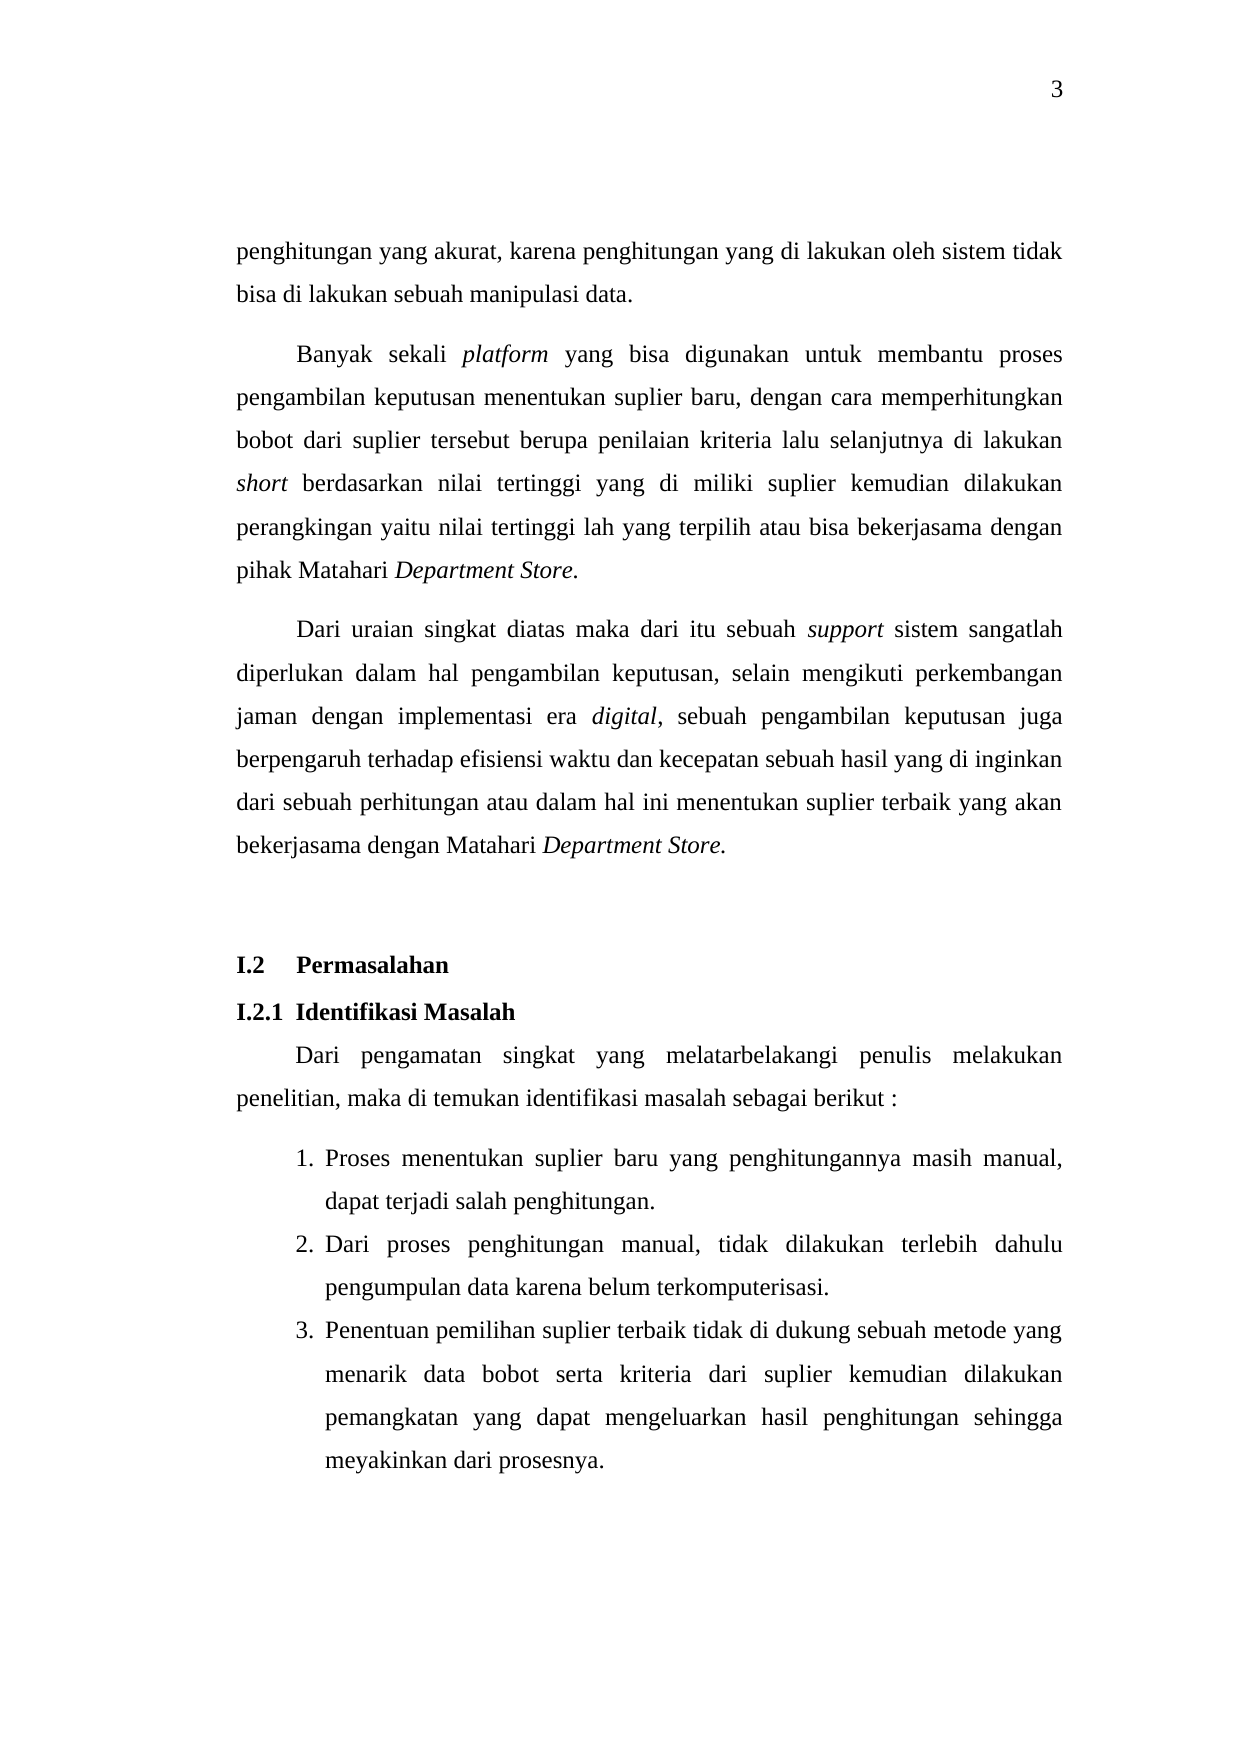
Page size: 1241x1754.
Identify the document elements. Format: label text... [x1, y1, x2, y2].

list Proses menentukan suplier baru yang penghitungannya masih manual, dapat terjadi salah penghitungan. [295, 1143, 1063, 1215]
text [236, 236, 1063, 308]
text Banyak sekali platform yang bisa digunakan untuk membantu proses pengambilan keputusan menentukan suplier baru, dengan cara memperhitungkan bobot dari suplier tersebut berupa penilaian kriteria lalu selanjutnya di lakukan short berdasarkan nilai tertinggi yang di miliki suplier kemudian dilakukan perangkingan yaitu nilai tertinggi lah yang terpilih atau bisa bekerjasama dengan pihak Matahari Department Store. [236, 339, 1063, 583]
subtitle Identifikasi Masalah [236, 997, 1063, 1026]
list Penentuan pemilihan suplier terbaik tidak di dukung sebuah metode yang menarik data bobot serta kriteria dari suplier kemudian dilakukan pemangkatan yang dapat mengeluarkan hasil penghitungan sehingga meyakinkan dari prosesnya. [295, 1316, 1063, 1474]
text Dari pengamatan singkat yang melatarbelakangi penulis melakukan penelitian, maka di temukan identifikasi masalah sebagai berikut : [236, 1040, 1063, 1112]
text Dari uraian singkat diatas maka dari itu sebuah support sistem sangatlah diperlukan dalam hal pengambilan keputusan, selain mengikuti perkembangan jaman dengan implementasi era digital, sebuah pengambilan keputusan juga berpengaruh terhadap efisiensi waktu dan kecepatan sebuah hasil yang di inginkan dari sebuah perhitungan atau dalam hal ini menentukan suplier terbaik yang akan bekerjasama dengan Matahari Department Store. [236, 614, 1063, 859]
subtitle Permasalahan [236, 950, 1063, 978]
list Dari proses penghitungan manual, tidak dilakukan terlebih dahulu pengumpulan data karena belum terkomputerisasi. [295, 1229, 1063, 1301]
